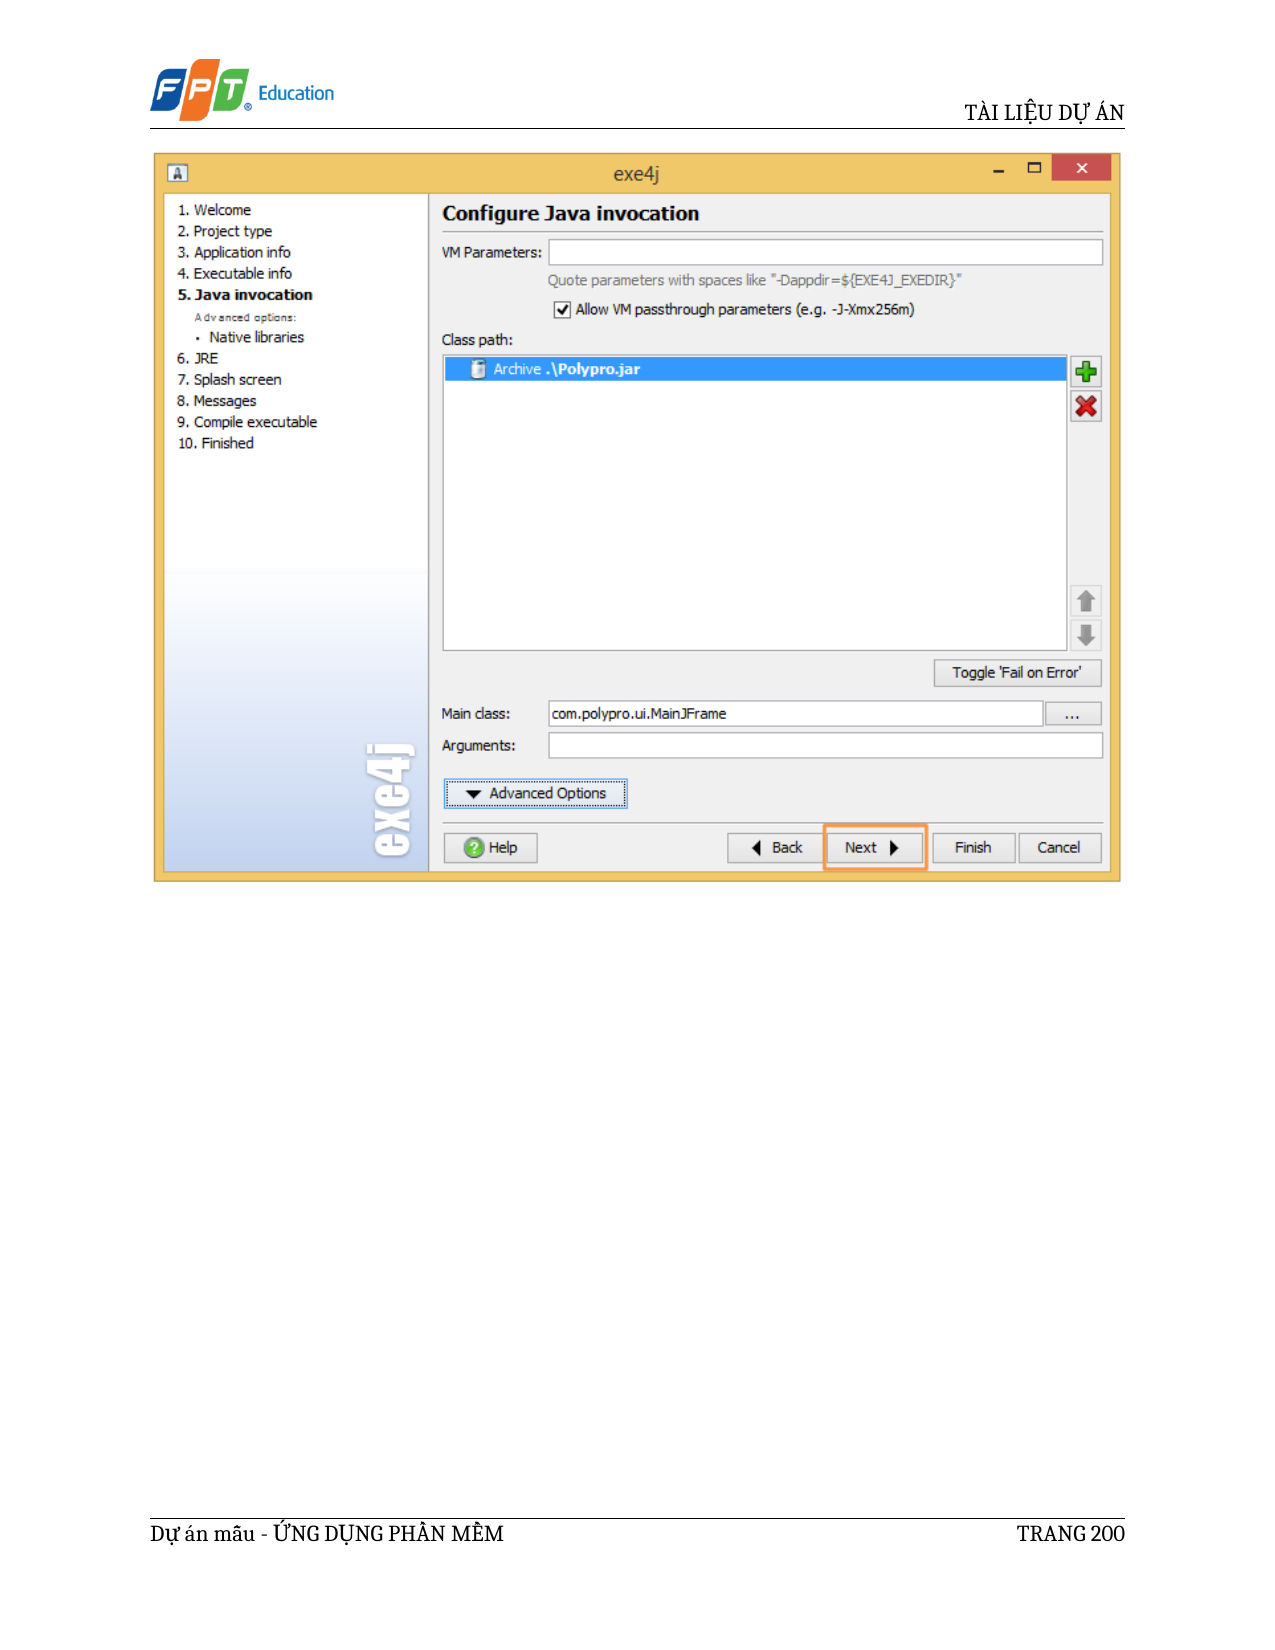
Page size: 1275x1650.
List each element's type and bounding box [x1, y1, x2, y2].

picture [150, 59, 336, 121]
picture [150, 150, 1125, 886]
